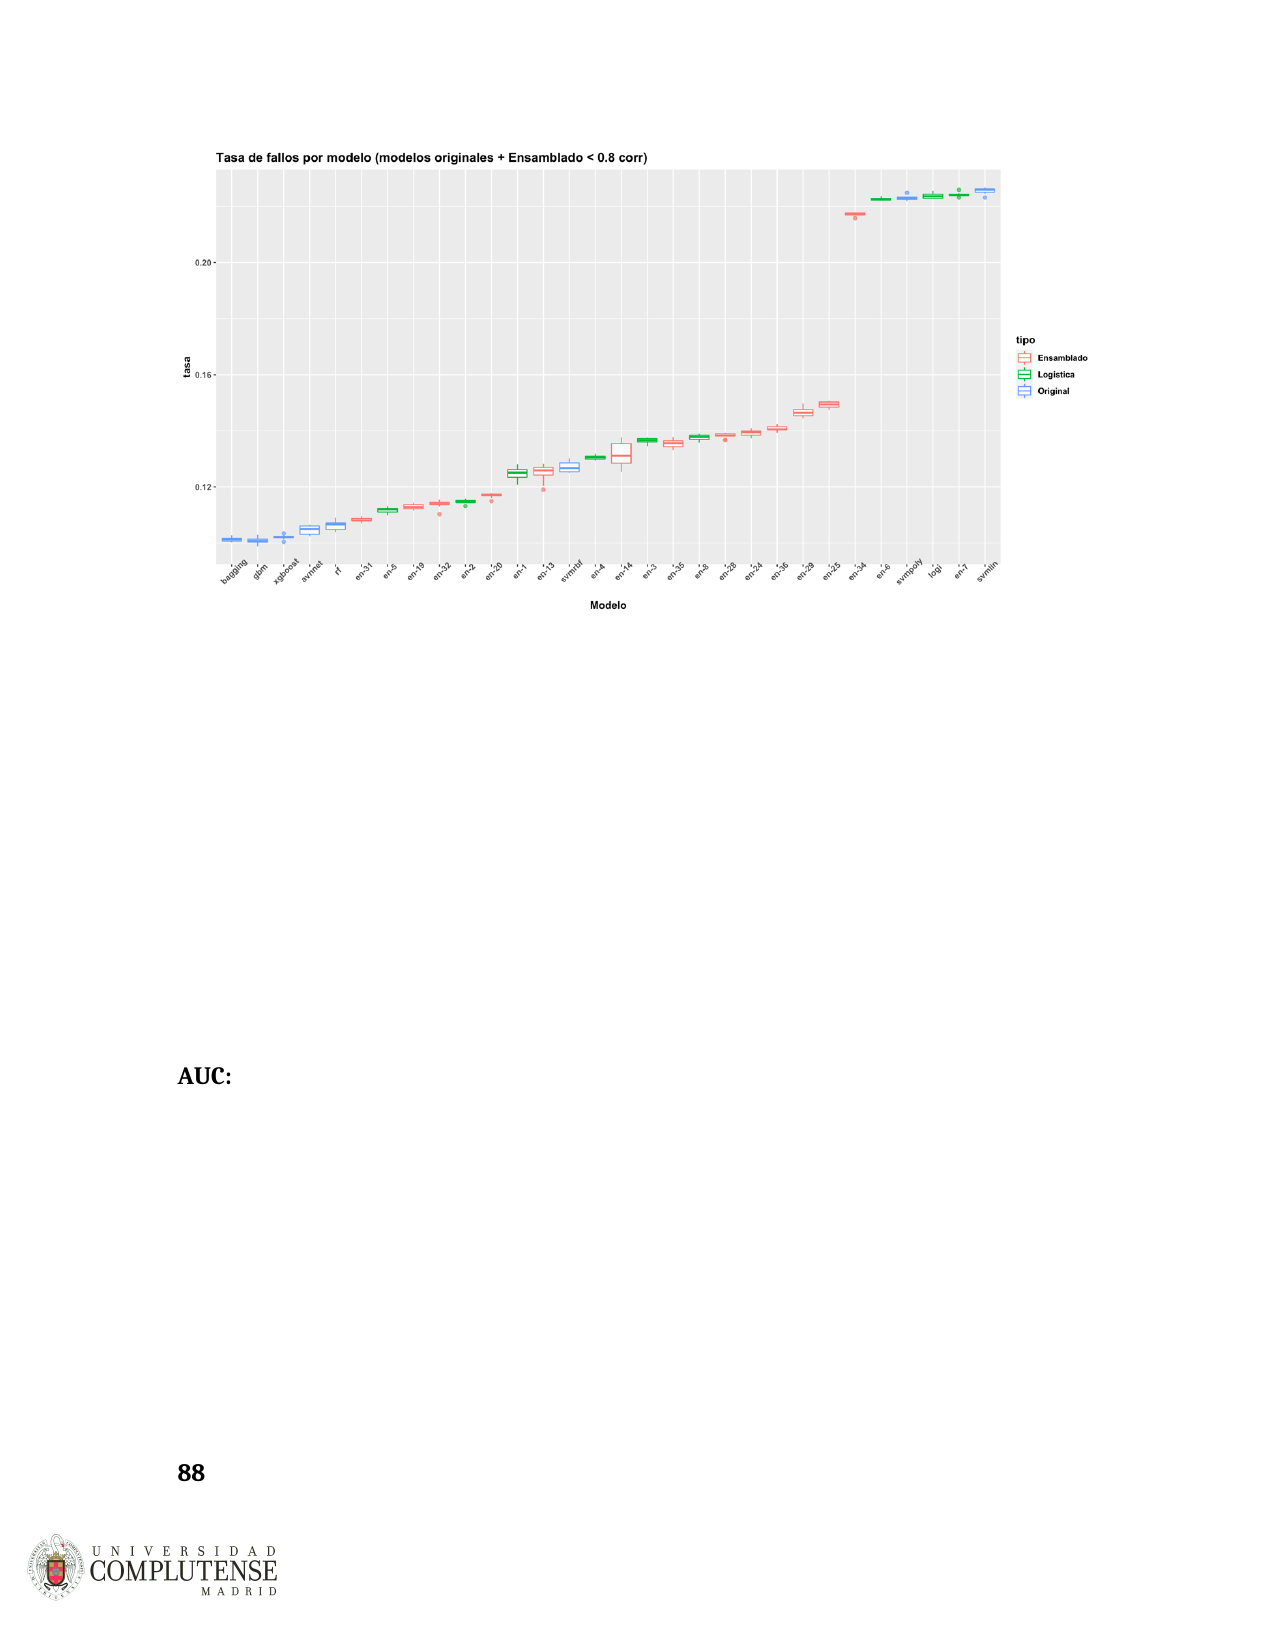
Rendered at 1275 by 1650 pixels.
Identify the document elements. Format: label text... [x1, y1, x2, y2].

picture [177, 147, 1098, 616]
picture [24, 1496, 280, 1640]
text AUC: [177, 1062, 1098, 1091]
